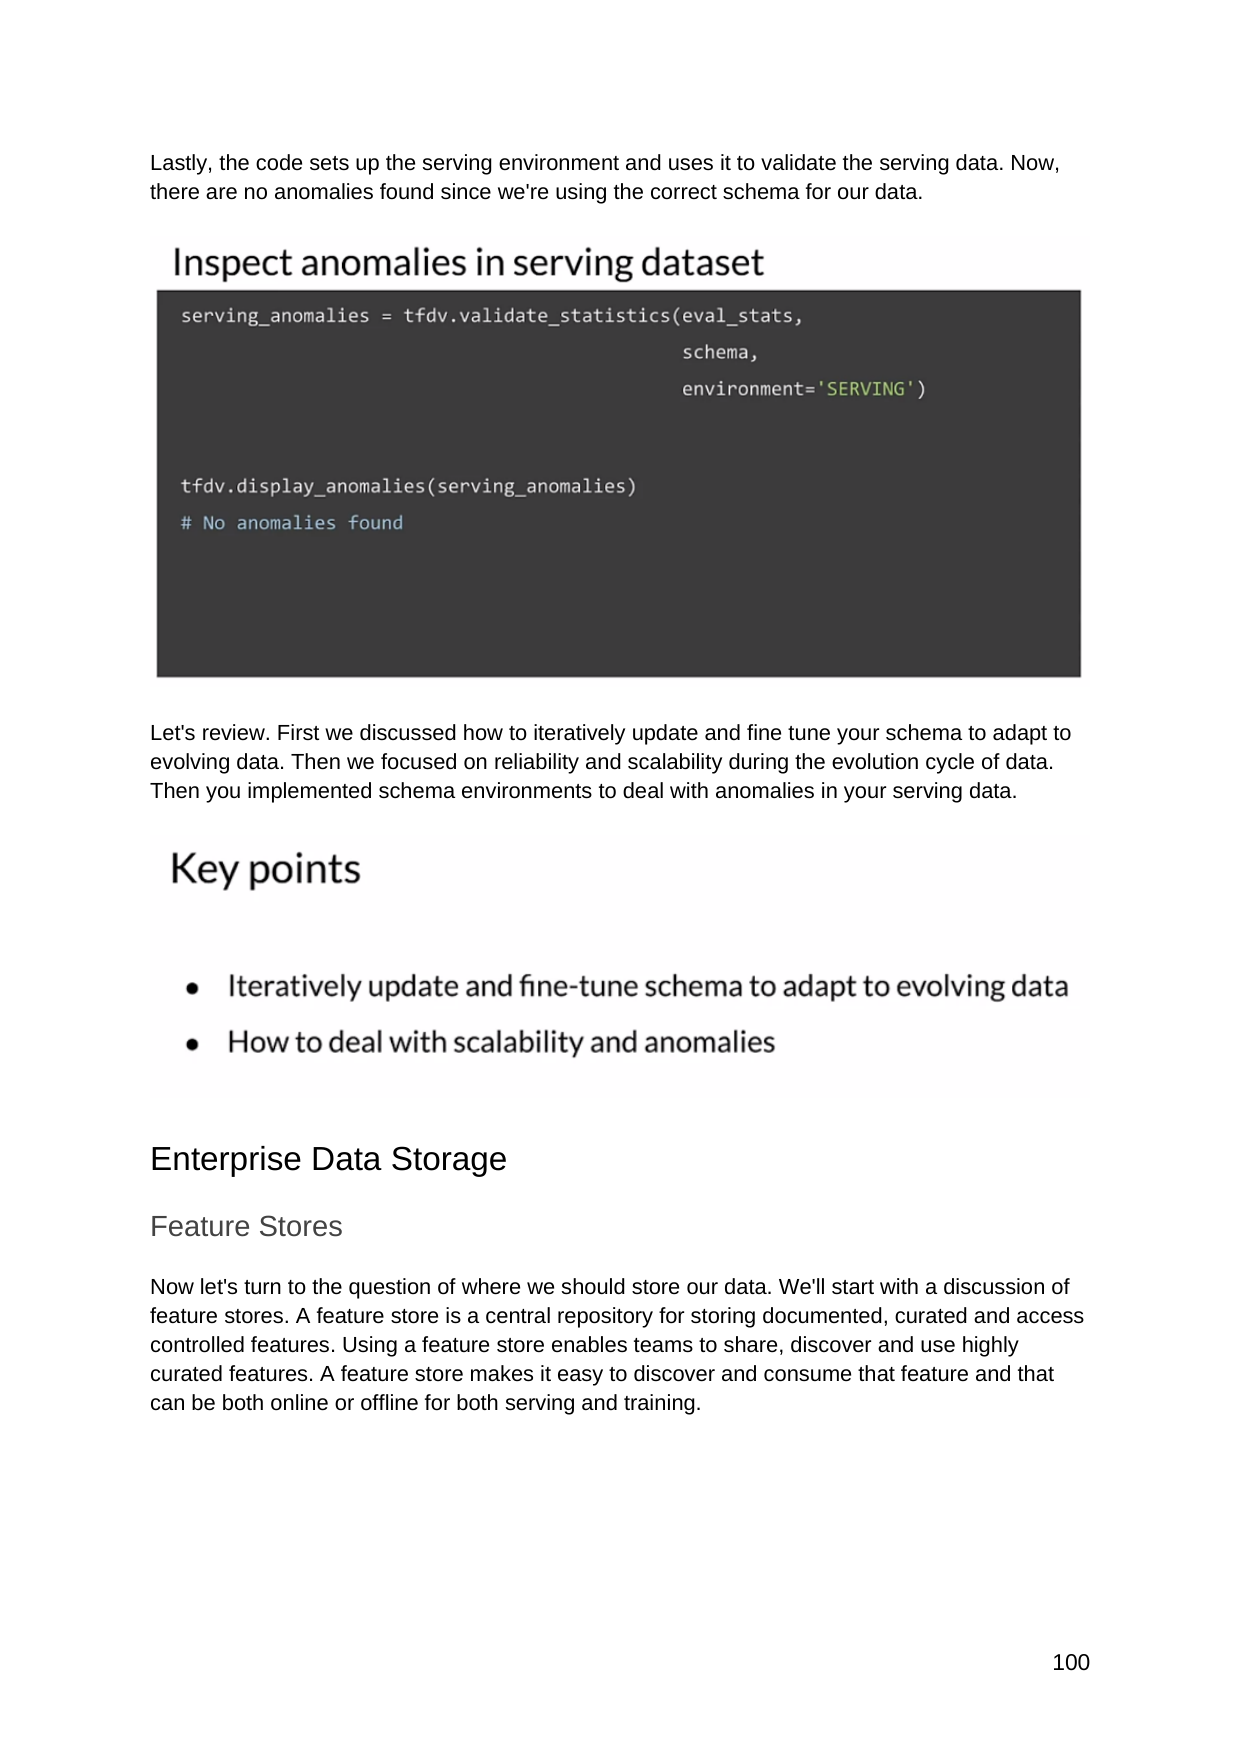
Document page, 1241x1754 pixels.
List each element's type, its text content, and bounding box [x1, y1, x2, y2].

text Now let's turn to the question of where we should store our data. We'll start with a discussion of feature stores. A feature store is a central repository for storing documented, curated and access controlled features. Using a feature store enables teams to share, discover and use highly curated features. A feature store makes it easy to discover and consume that feature and that can be both online or offline for both serving and training. [150, 1274, 1090, 1415]
text Lastly, the code sets up the serving environment and uses it to validate the serving data. Now, there are no anomalies found since we're using the correct schema for our data. [150, 150, 1090, 204]
picture [150, 236, 1091, 687]
subtitle Feature Stores [150, 1209, 1090, 1243]
picture [150, 835, 1091, 1098]
subtitle Enterprise Data Storage [150, 1139, 1090, 1178]
text Let's review. First we discussed how to iteratively update and fine tune your schema to adapt to evolving data. Then we focused on reliability and scalability during the evolution cycle of data. Then you implemented schema environments to deal with anomalies in your serving data. [150, 720, 1090, 803]
